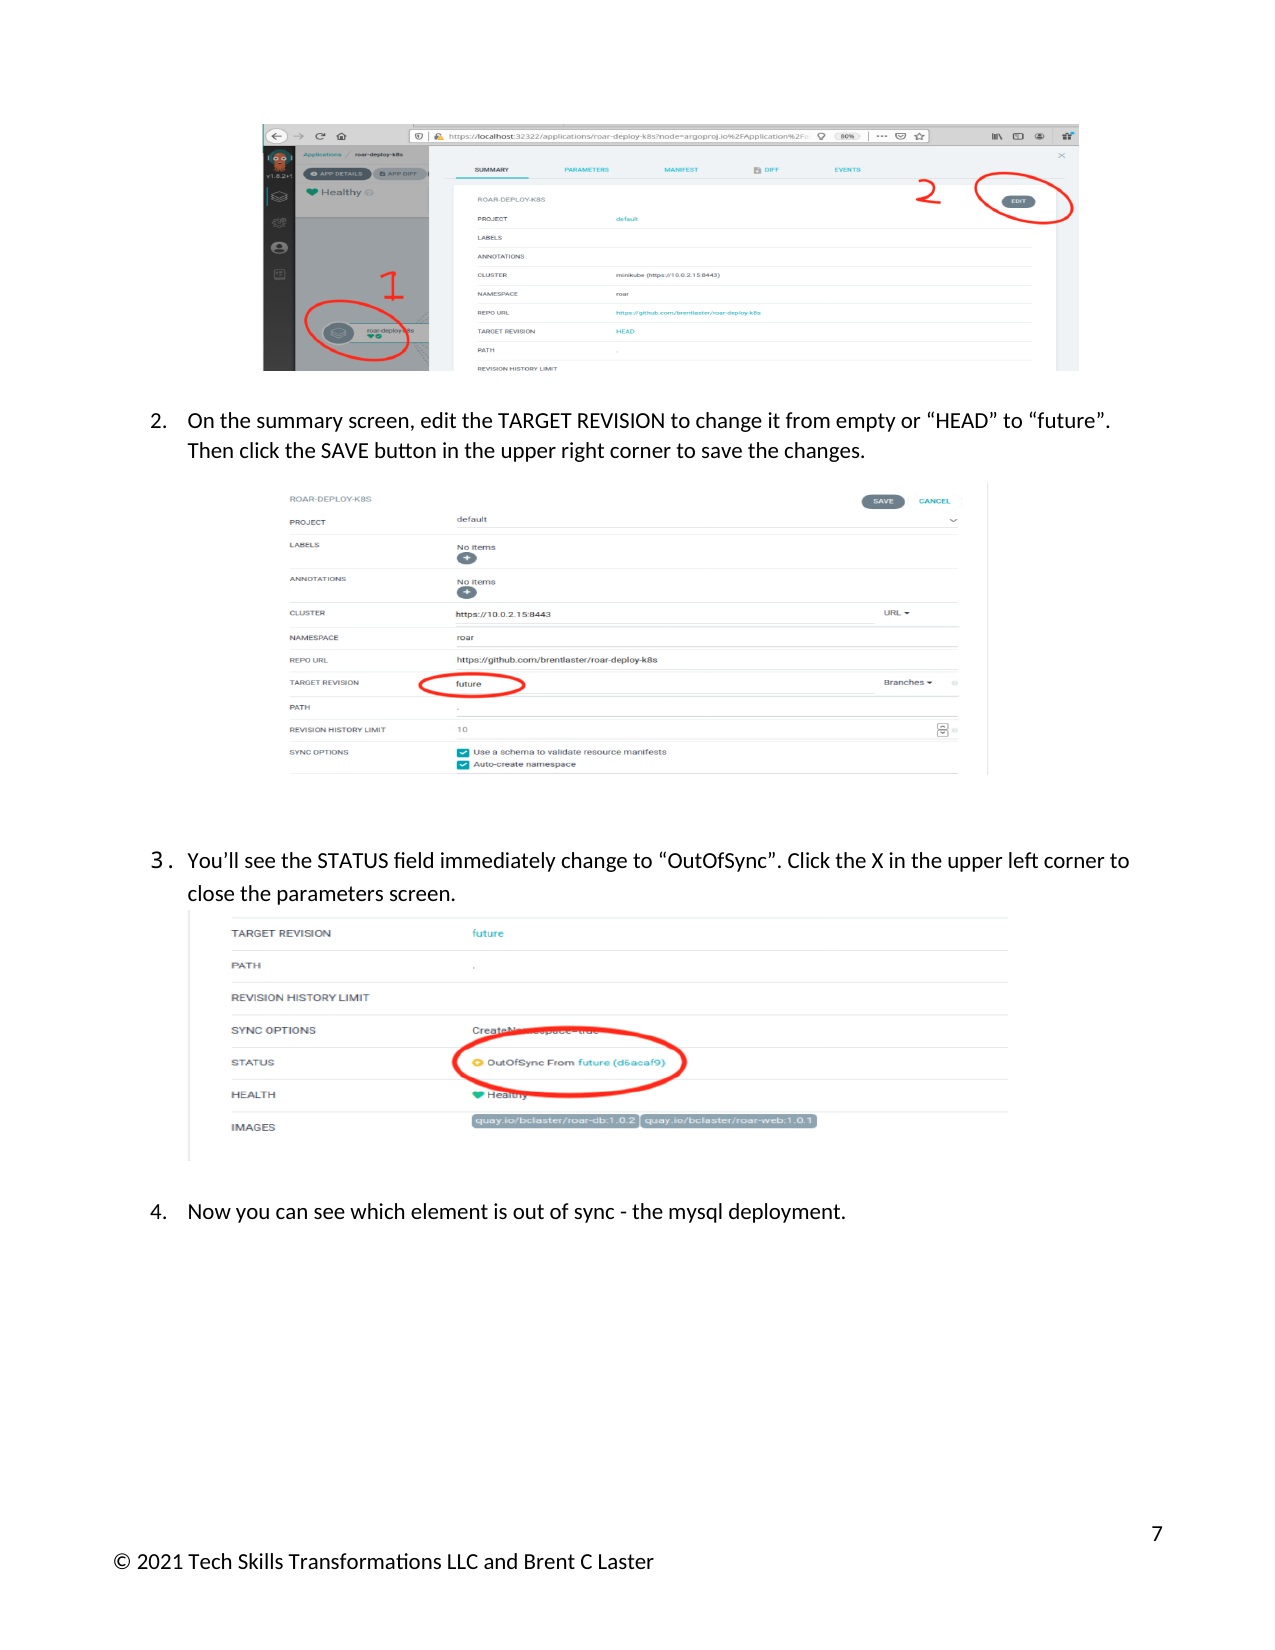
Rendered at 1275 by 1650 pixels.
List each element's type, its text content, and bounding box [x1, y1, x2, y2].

list On the summary screen, edit the TARGET REVISION to change it from empty or “HEAD” to “future”. Then click the SAVE button in the upper right corner to save the changes. [150, 406, 1162, 464]
picture [262, 124, 1079, 371]
picture [187, 910, 1009, 1161]
picture [262, 483, 989, 775]
list Now you can see which element is out of sync - the mysql deployment. [150, 1197, 1162, 1225]
